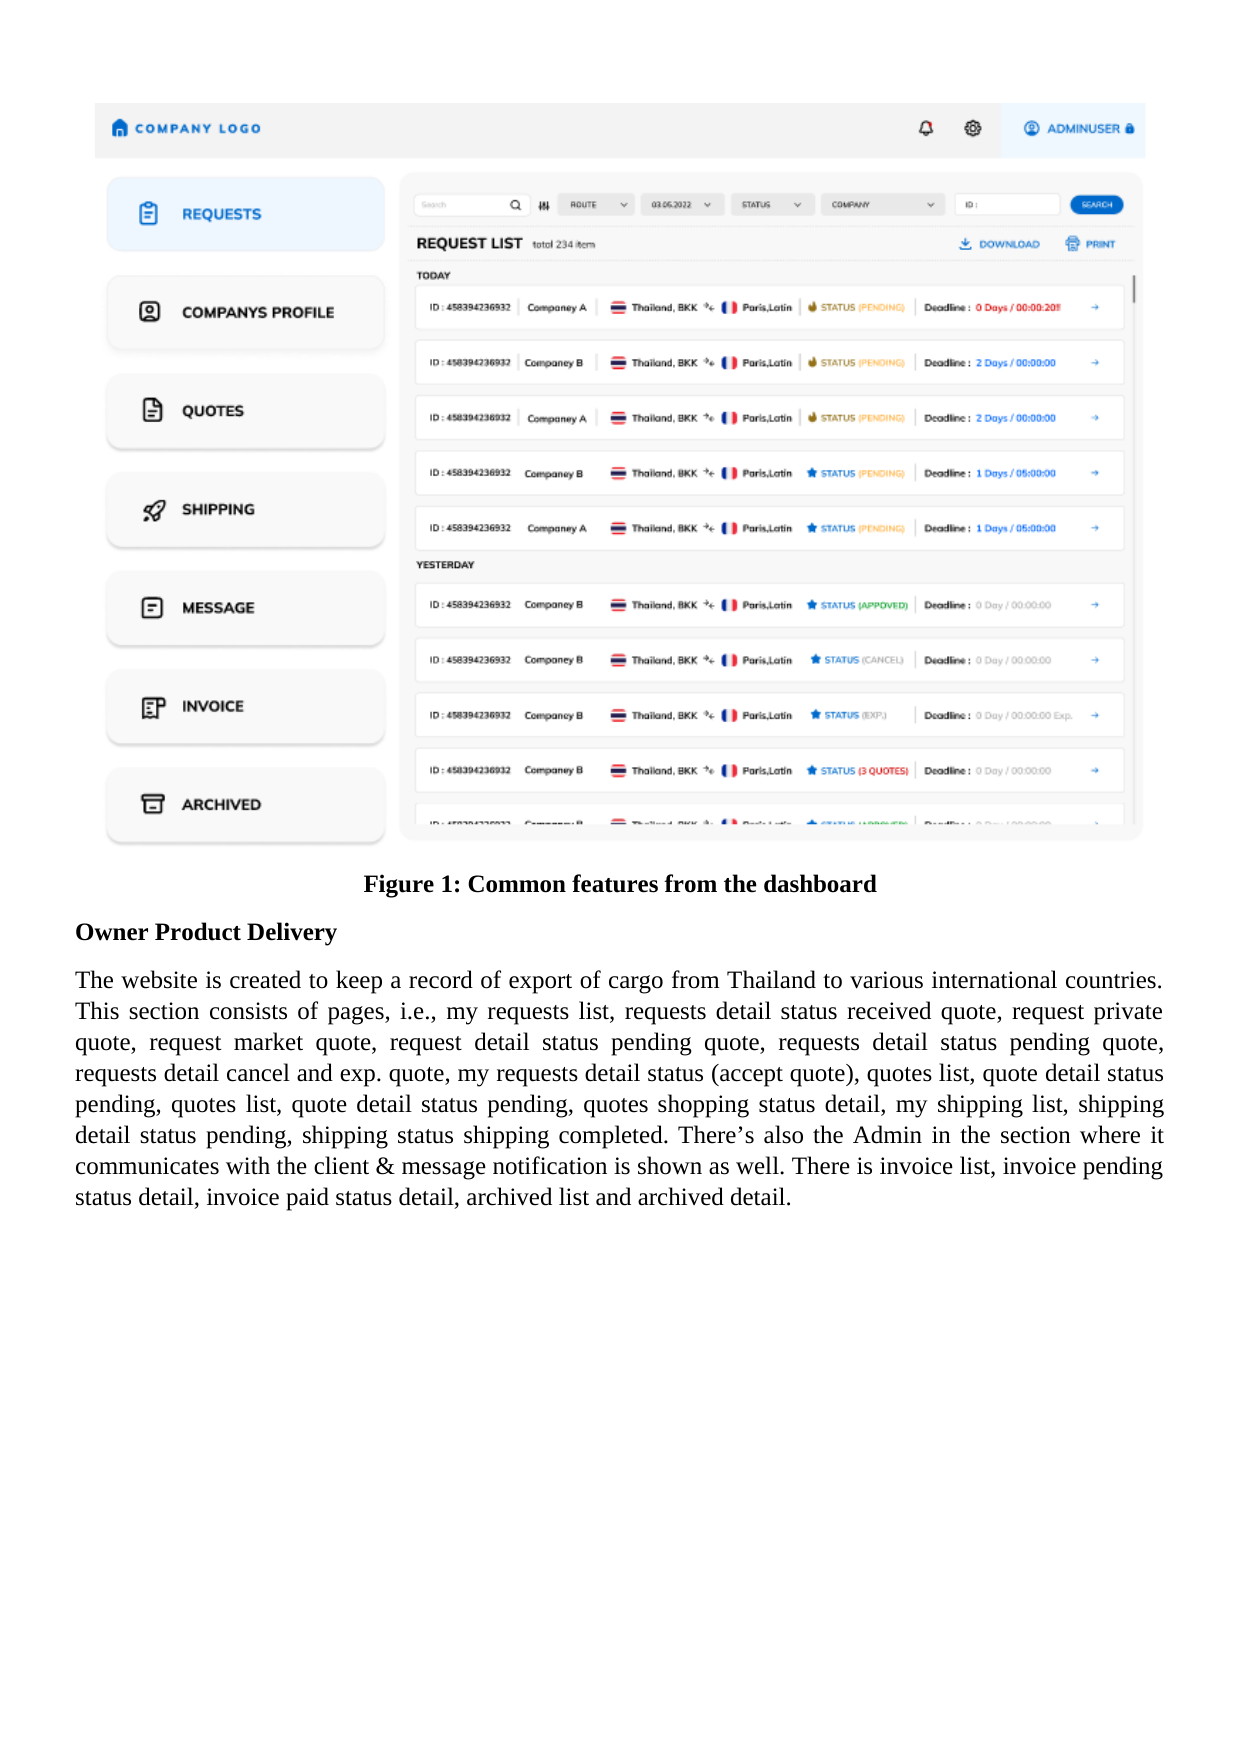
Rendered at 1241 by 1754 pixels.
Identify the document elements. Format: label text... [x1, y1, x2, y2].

text Figure 1: Common features from the dashboard [75, 869, 1165, 898]
text Owner Product Delivery [75, 917, 1165, 946]
picture [94, 103, 1146, 851]
text The website is created to keep a record of export of cargo from Thailand to various international countries. This section consists of pages, i.e., my requests list, requests detail status received quote, request private quote, request market quote, request detail status pending quote, requests detail status pending quote, requests detail cancel and exp. quote, my requests detail status (accept quote), quotes list, quote detail status pending, quotes list, quote detail status pending, quotes shopping status detail, my shipping list, shipping detail status pending, shipping status shipping completed. There’s also the Admin in the section where it communicates with the client & message notification is shown as well. There is invoice list, invoice pending status detail, invoice paid status detail, archived list and archived detail. [75, 965, 1165, 1211]
